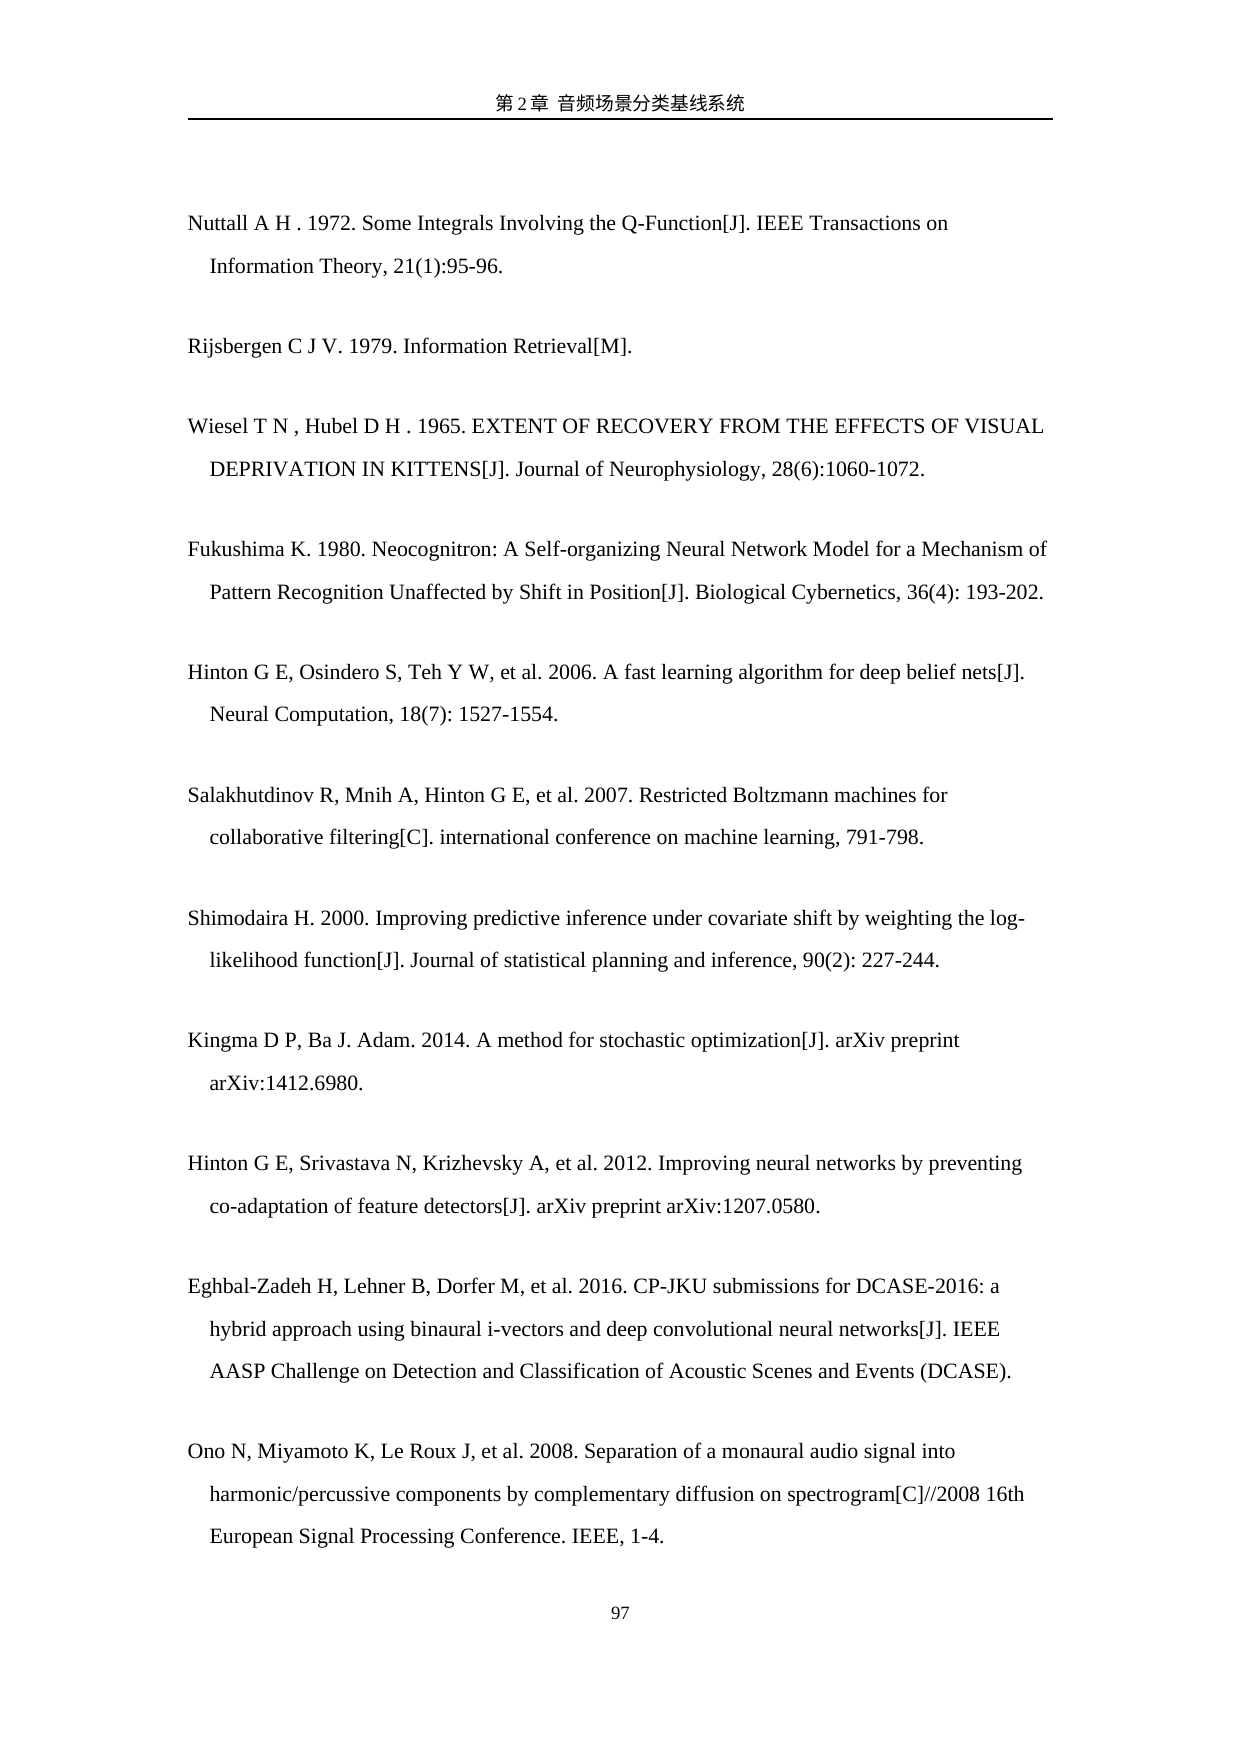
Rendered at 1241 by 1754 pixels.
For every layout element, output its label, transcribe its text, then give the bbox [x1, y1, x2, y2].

text Salakhutdinov R, Mnih A, Hinton G E, et al. 2007. Restricted Boltzmann machines for collaborative filtering[C]. international conference on machine learning, 791-798. [187, 777, 1053, 854]
text Hinton G E, Srivastava N, Krizhevsky A, et al. 2012. Improving neural networks by preventing co-adaptation of feature detectors[J]. arXiv preprint arXiv:1207.0580. [187, 1146, 1053, 1222]
text Kingma D P, Ba J. Adam. 2014. A method for stochastic optimization[J]. arXiv preprint arXiv:1412.6980. [187, 1023, 1053, 1099]
text Eghbal-Zadeh H, Lehner B, Dorfer M, et al. 2016. CP-JKU submissions for DCASE-2016: a hybrid approach using binaural i-vectors and deep convolutional neural networks[J]. IEEE AASP Challenge on Detection and Classification of Acoustic Scenes and Events (DCASE). [187, 1269, 1053, 1387]
text Fukushima K. 1980. Neocognitron: A Self-organizing Neural Network Model for a Mechanism of Pattern Recognition Unaffected by Shift in Position[J]. Biological Cybernetics, 36(4): 193-202. [187, 532, 1053, 608]
text Wiesel T N , Hubel D H . 1965. EXTENT OF RECOVERY FROM THE EFFECTS OF VISUAL DEPRIVATION IN KITTENS[J]. Journal of Neurophysiology, 28(6):1060-1072. [187, 409, 1053, 485]
text Shimodaira H. 2000. Improving predictive inference under covariate shift by weighting the log-likelihood function[J]. Journal of statistical planning and inference, 90(2): 227-244. [187, 900, 1053, 977]
text Ono N, Miyamoto K, Le Roux J, et al. 2008. Separation of a monaural audio signal into harmonic/percussive components by complementary diffusion on spectrogram[C]//2008 16th European Signal Processing Conference. IEEE, 1-4. [187, 1434, 1053, 1553]
text Hinton G E, Osindero S, Teh Y W, et al. 2006. A fast learning algorithm for deep belief nets[J]. Neural Computation, 18(7): 1527-1554. [187, 655, 1053, 731]
text Nuttall A H . 1972. Some Integrals Involving the Q-Function[J]. IEEE Transactions on Information Theory, 21(1):95-96. [187, 206, 1053, 282]
text Rijsbergen C J V. 1979. Information Retrieval[M]. [187, 329, 1053, 363]
